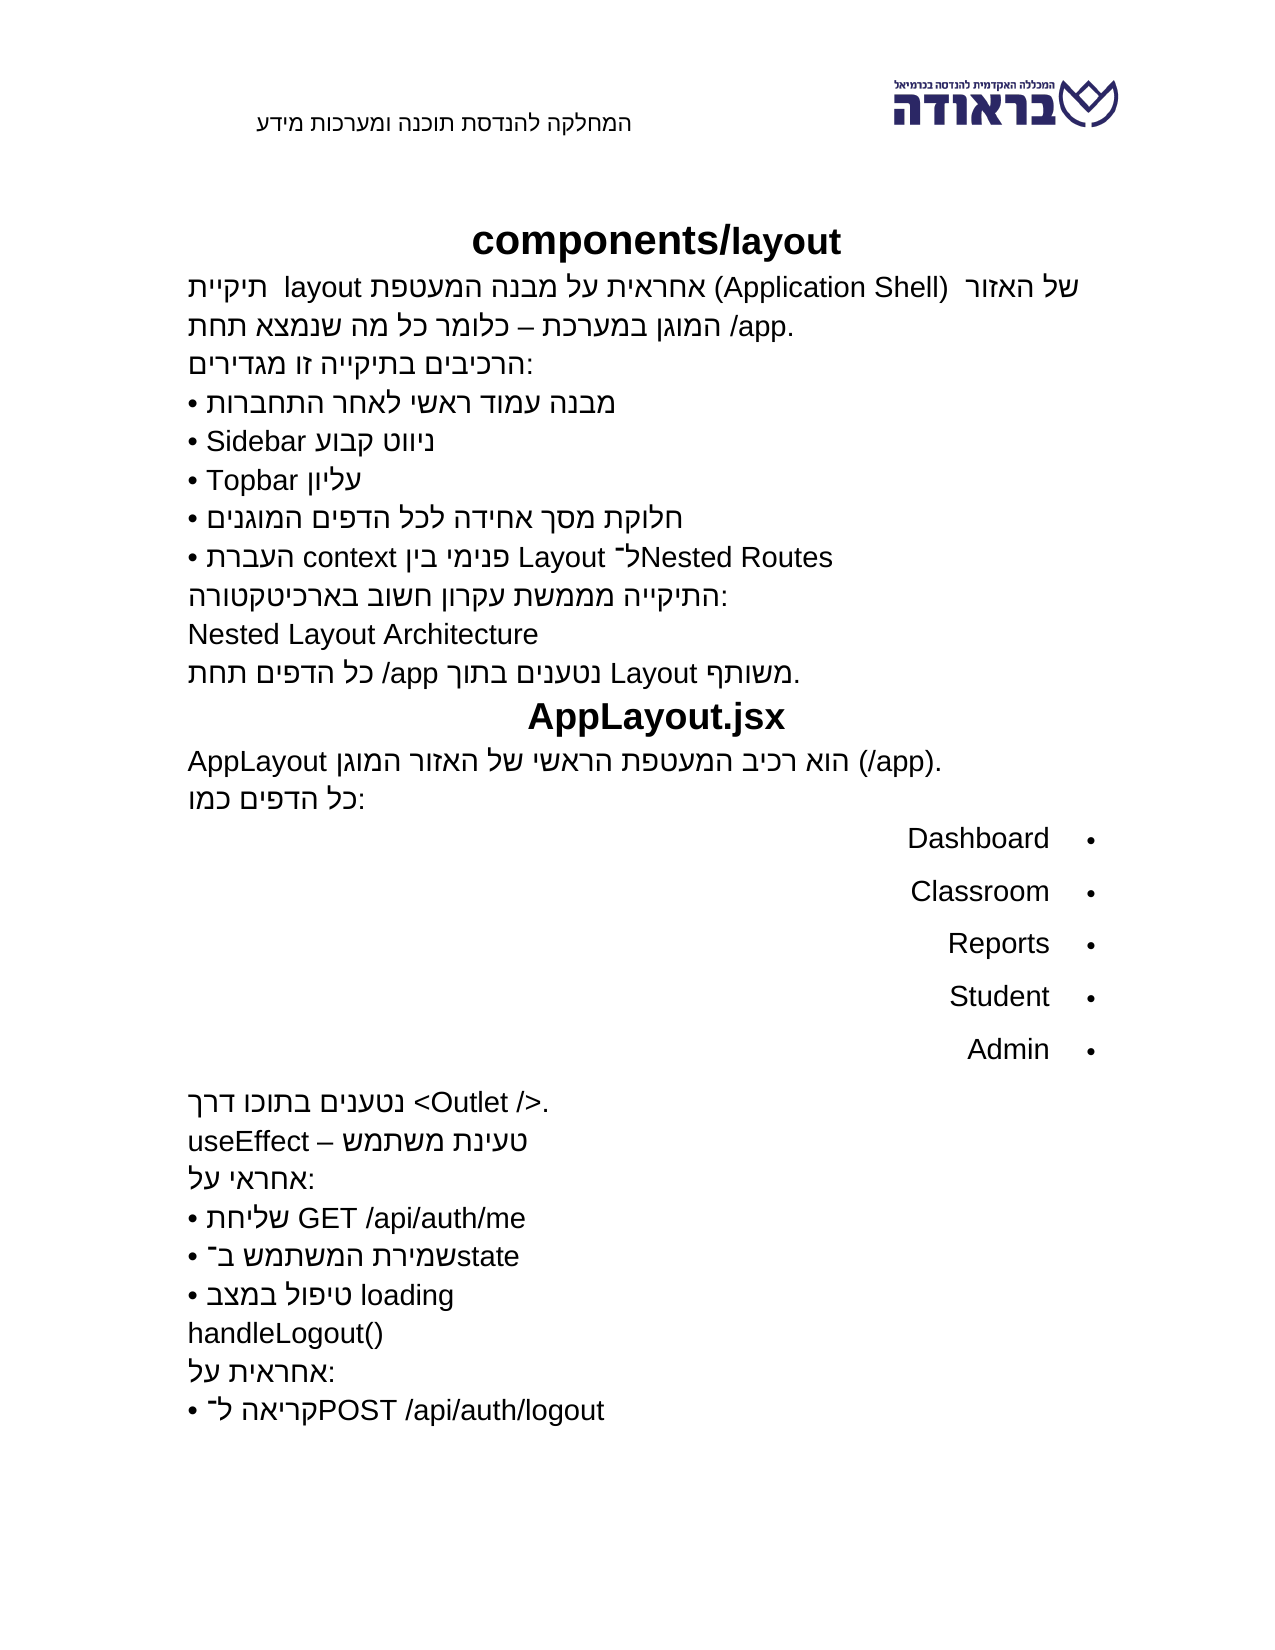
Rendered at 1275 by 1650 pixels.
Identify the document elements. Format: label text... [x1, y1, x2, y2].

list Admin [150, 1032, 1087, 1066]
text handleLogout() [187, 1316, 1125, 1350]
text כל הדפים תחת /app נטענים בתוך Layout משותף. [187, 656, 1125, 689]
text AppLayout.jsx [187, 694, 1125, 737]
text הרכיבים בתיקייה זו מגדירים: • מבנה עמוד ראשי לאחר התחברות • Sidebar ניווט קבוע • Topbar עליון • חלוקת מסך אחידה לכל הדפים המוגנים • העברת context פנימי בין Layout ל־Nested Routes [187, 347, 1125, 574]
text התיקייה מממשת עקרון חשוב בארכיטקטורה: [187, 579, 1125, 612]
text אחראי על: • שליחת GET /api/auth/me • שמירת המשתמש ב־state • טיפול במצב loading [187, 1162, 1125, 1311]
text נטענים בתוכו דרך <Outlet />. [187, 1085, 1125, 1118]
list Reports [150, 927, 1087, 960]
text components/layout [187, 215, 1125, 263]
list Classroom [150, 874, 1087, 907]
list Student [150, 979, 1087, 1013]
text useEffect – טעינת משתמש [187, 1123, 1125, 1157]
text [187, 1355, 1125, 1427]
picture [887, 75, 1125, 132]
text AppLayout הוא רכיב המעטפת הראשי של האזור המוגן (/app). [187, 744, 1125, 777]
text תיקיית layout אחראית על מבנה המעטפת (Application Shell) של האזור המוגן במערכת – כלומר כל מה שנמצא תחת ‎/app‎. [187, 270, 1125, 342]
text כל הדפים כמו: [187, 782, 1125, 816]
text Nested Layout Architecture [187, 617, 1125, 651]
list Dashboard [150, 821, 1087, 854]
